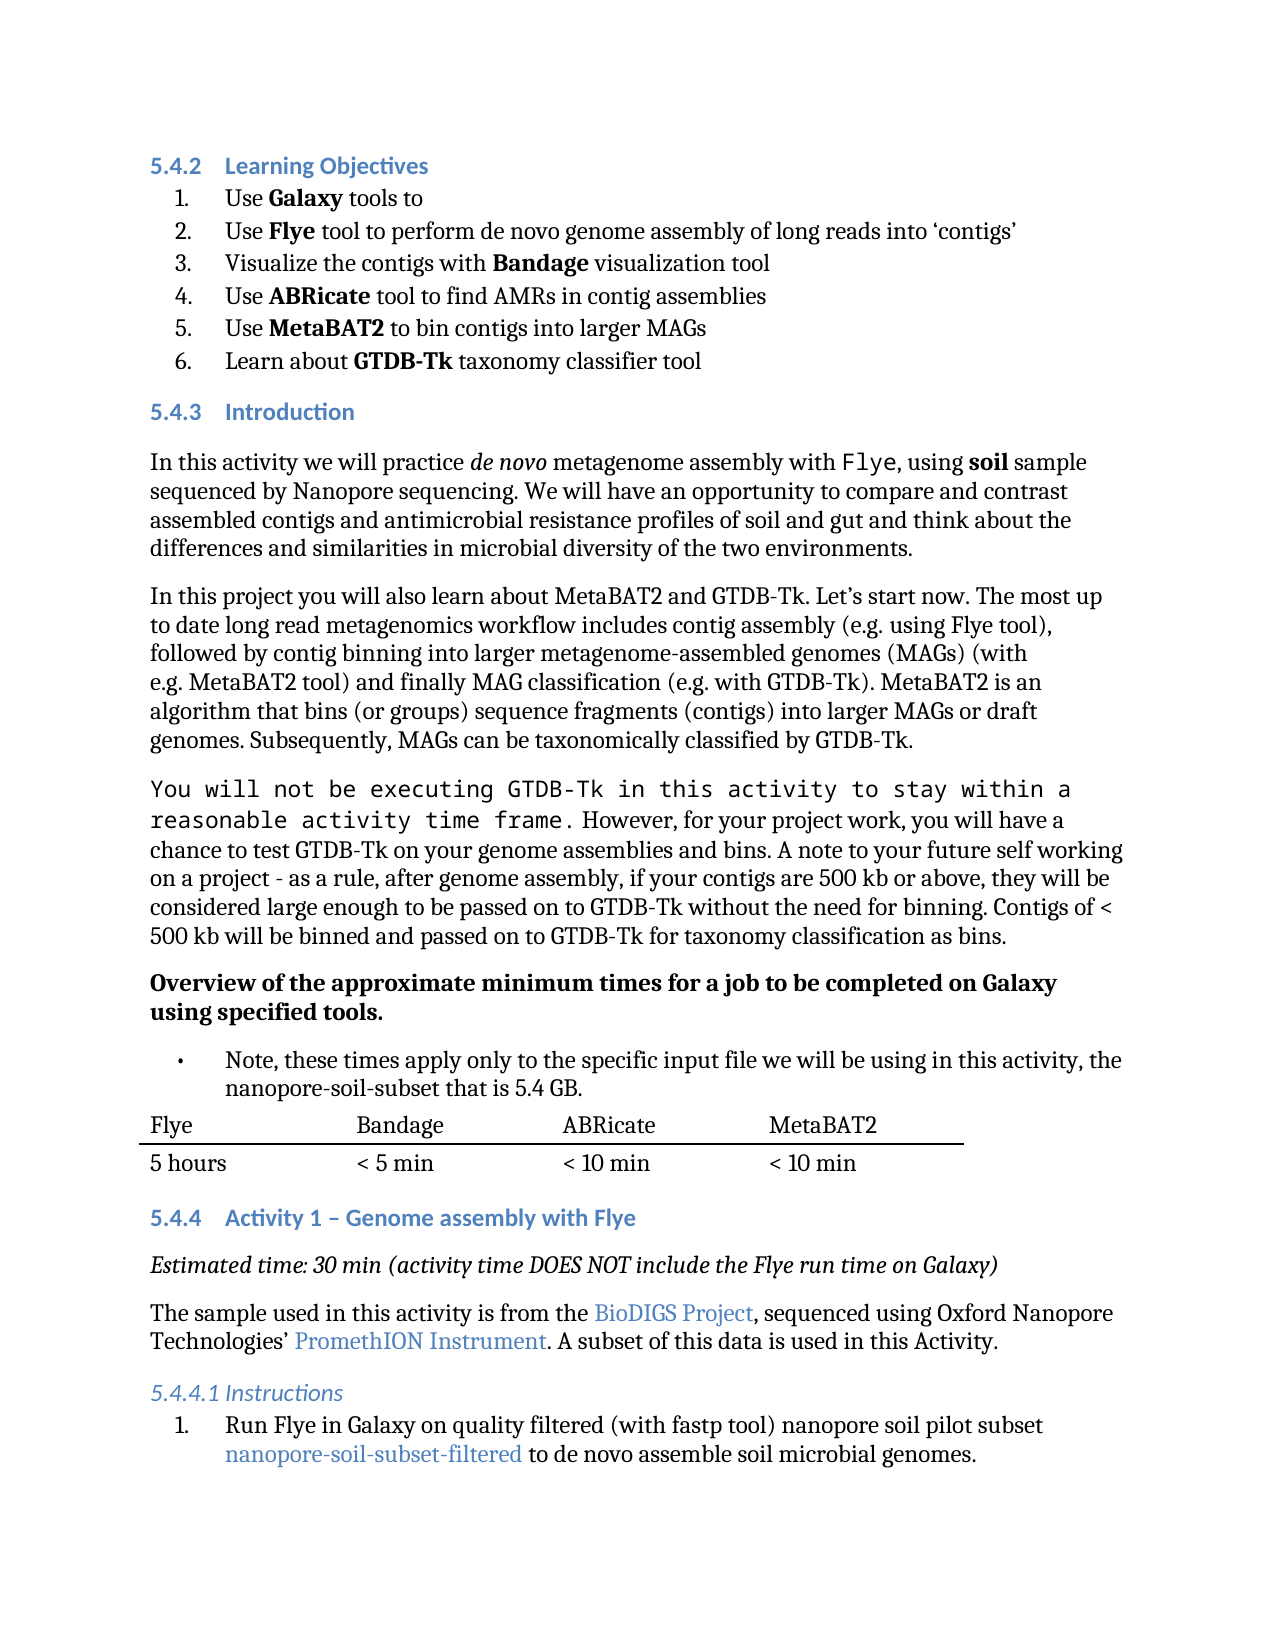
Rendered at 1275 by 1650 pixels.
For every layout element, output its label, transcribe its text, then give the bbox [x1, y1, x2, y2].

text In this project you will also learn about MetaBAT2 and GTDB-Tk. Let’s start now. The most up to date long read metagenomics workflow includes contig assembly (e.g. using Flye tool), followed by contig binning into larger metagenome-assembled genomes (MAGs) (with e.g. MetaBAT2 tool) and finally MAG classification (e.g. with GTDB-Tk). MetaBAT2 is an algorithm that bins (or groups) sequence fragments (contigs) into larger MAGs or draft genomes. Subsequently, MAGs can be taxonomically classified by GTDB-Tk. [150, 582, 1125, 754]
list Note, these times apply only to the specific input file we will be using in this activity, the nanopore-soil-subset that is 5.4 GB. [175, 1046, 1125, 1103]
list Learn about GTDB-Tk taxonomy classifier tool [175, 347, 1125, 376]
list Use Galaxy tools to [175, 184, 1125, 213]
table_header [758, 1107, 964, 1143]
subtitle 5.4.4 Activity 1 – Genome assembly with Flye [150, 1202, 1125, 1232]
list Use Flye tool to perform de novo genome assembly of long reads into ‘contigs’ [175, 217, 1125, 246]
text You will not be executing GTDB-Tk in this activity to stay within a reasonable activity time frame. However, for your project work, you will have a chance to test GTDB-Tk on your genome assemblies and bins. A note to your future self working on a project - as a rule, after genome assembly, if your contigs are 500 kb or above, they will be considered large enough to be passed on to GTDB-Tk without the need for binning. Contigs of < 500 kb will be binned and passed on to GTDB-Tk for taxonomy classification as bins. [150, 773, 1125, 951]
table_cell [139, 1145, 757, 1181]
text In this activity we will practice de novo metagenome assembly with Flye, using soil sample sequenced by Nanopore sequencing. We will have an opportunity to compare and contrast assembled contigs and antimicrobial resistance profiles of soil and gut and think about the differences and similarities in microbial diversity of the two environments. [150, 446, 1125, 563]
list Visualize the contigs with Bandage visualization tool [175, 249, 1125, 278]
list Use MetaBAT2 to bin contigs into larger MAGs [175, 314, 1125, 343]
list Run Flye in Galaxy on quality filtered (with fastp tool) nanopore soil pilot subset nanopore-soil-subset-filtered to de novo assemble soil microbial genomes. [175, 1411, 1125, 1469]
subtitle 5.4.4.1 Instructions [150, 1377, 1125, 1407]
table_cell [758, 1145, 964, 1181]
text The sample used in this activity is from the BioDIGS Project, sequenced using Oxford Nanopore Technologies’ PromethION Instrument. A subset of this data is used in this Activity. [150, 1298, 1125, 1356]
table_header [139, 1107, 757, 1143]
text Overview of the approximate minimum times for a job to be completed on Galaxy using specified tools. [150, 969, 1125, 1027]
list Use ABRicate tool to find AMRs in contig assemblies [175, 282, 1125, 311]
subtitle 5.4.3 Introduction [150, 396, 1125, 427]
subtitle 5.4.2 Learning Objectives [150, 150, 1125, 181]
text Estimated time: 30 min (activity time DOES NOT include the Flye run time on Galaxy) [150, 1251, 1125, 1280]
